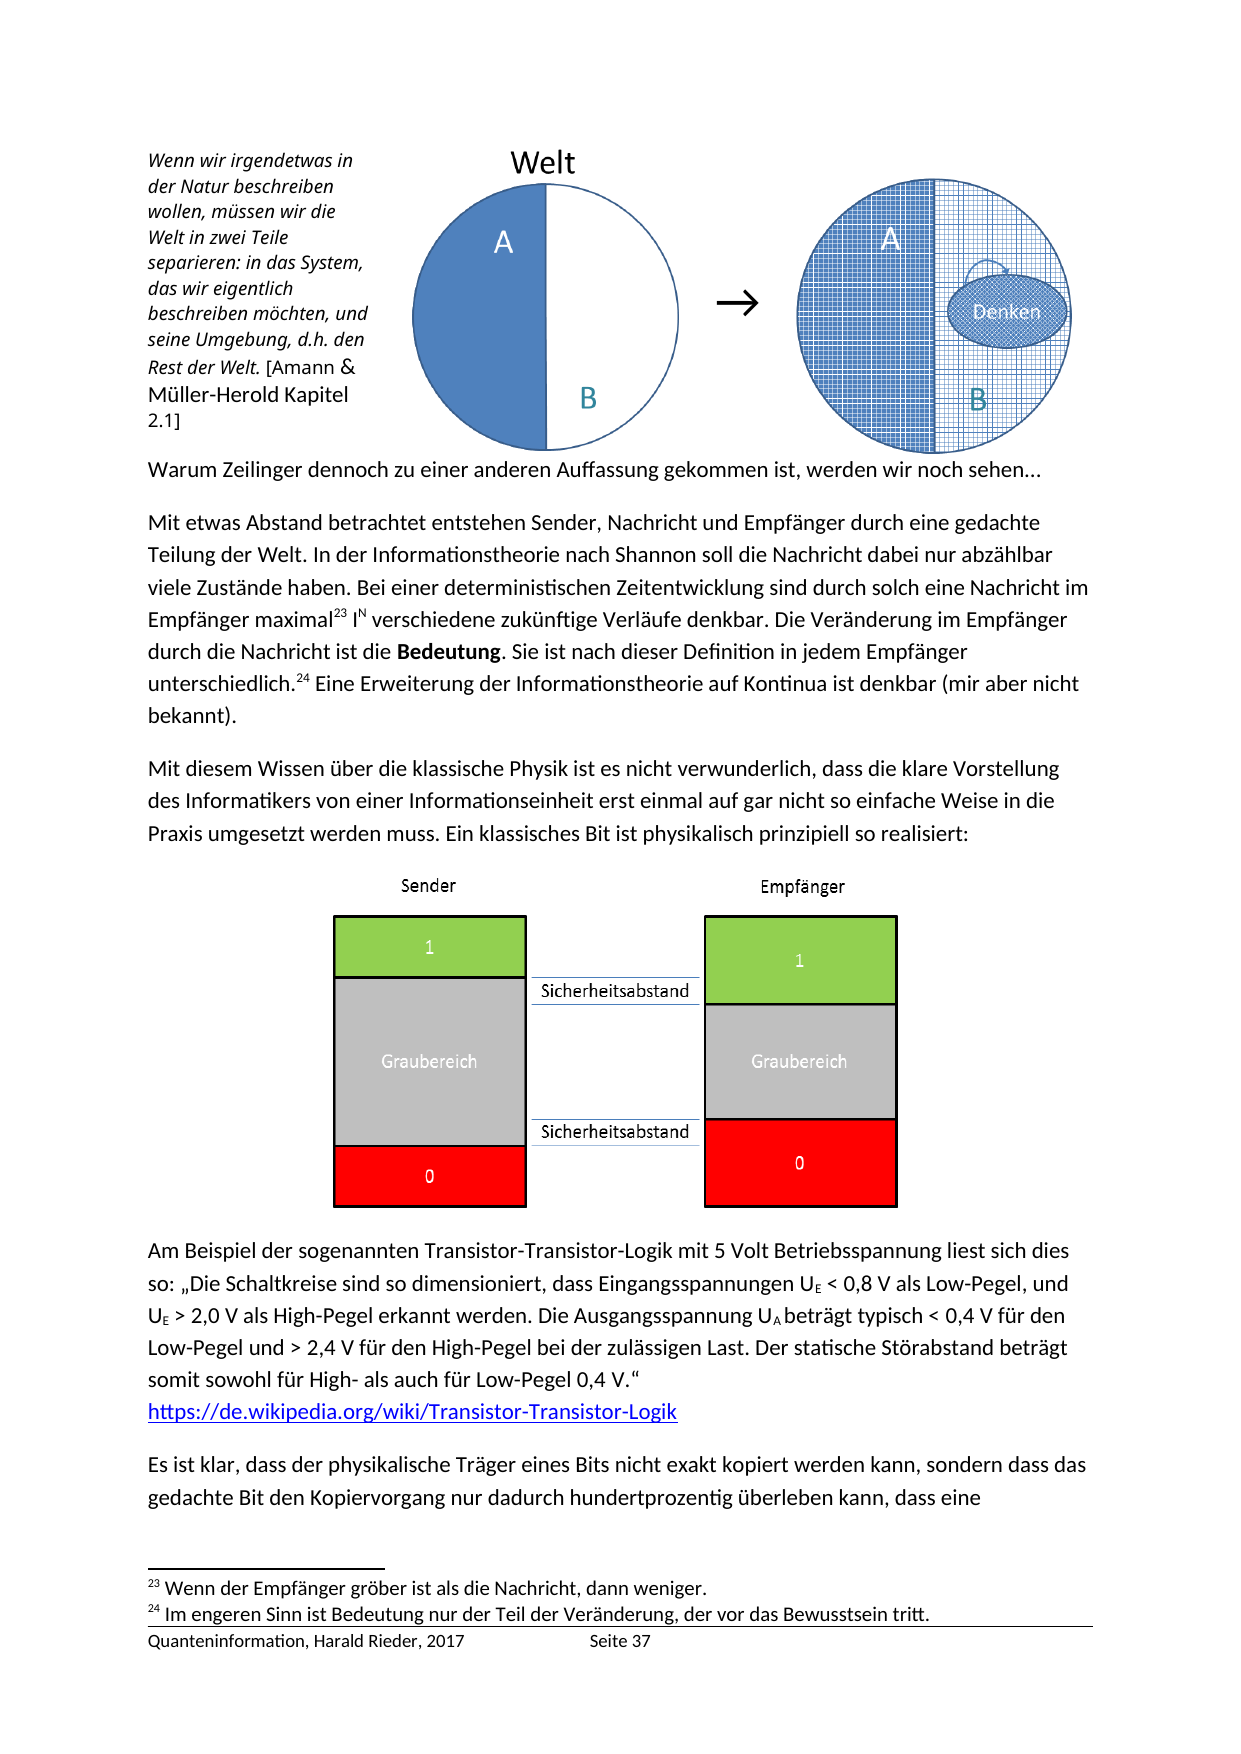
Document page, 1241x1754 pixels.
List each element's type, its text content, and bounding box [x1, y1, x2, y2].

table_header [783, 148, 1093, 455]
text Warum Zeilinger dennoch zu einer anderen Auffassung gekommen ist, werden wir noch sehen... [148, 455, 1093, 483]
picture [241, 871, 1000, 1212]
picture [793, 175, 1074, 456]
text Mit etwas Abstand betrachtet entstehen Sender, Nachricht und Empfänger durch eine gedachte Teilung der Welt. In der Informationstheorie nach Shannon soll die Nachricht dabei nur abzählbar viele Zustände haben. Bei einer deterministischen Zeitentwicklung sind durch solch eine Nachricht im Empfänger maximal IN verschiedene zukünftige Verläufe denkbar. Die Veränderung im Empfänger durch die Nachricht ist die Bedeutung. Sie ist nach dieser Definition in jedem Empfänger unterschiedlich. Eine Erweiterung der Informationstheorie auf Kontinua ist denkbar (mir aber nicht bekannt). [148, 508, 1093, 729]
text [148, 1451, 1093, 1511]
table_header Wenn wir irgendetwas in der Natur beschreiben wollen, müssen wir die Welt in zwei Teile separieren: in das System, das wir eigentlich beschreiben möchten, und seine Umgebung, d.h. den Rest der Welt. [Amann & Müller-Herold Kapitel 2.1] [136, 148, 384, 455]
table_header → [694, 148, 782, 455]
text Mit diesem Wissen über die klassische Physik ist es nicht verwunderlich, dass die klare Vorstellung des Informatikers von einer Informationseinheit erst einmal auf gar nicht so einfache Weise in die Praxis umgesetzt werden muss. Ein klassisches Bit ist physikalisch prinzipiell so realisiert: [148, 754, 1093, 847]
picture [409, 147, 683, 453]
table_header [384, 148, 694, 455]
text Am Beispiel der sogenannten Transistor-Transistor-Logik mit 5 Volt Betriebsspannung liest sich dies so: „Die Schaltkreise sind so dimensioniert, dass Eingangsspannungen UE < 0,8 V als Low-Pegel, und UE > 2,0 V als High-Pegel erkannt werden. Die Ausgangsspannung UA beträgt typisch < 0,4 V für den Low-Pegel und > 2,4 V für den High-Pegel bei der zulässigen Last. Der statische Störabstand beträgt somit sowohl für High- als auch für Low-Pegel 0,4 V.“ https://de.wikipedia.org/wiki/Transistor-Transistor-Logik [148, 1237, 1093, 1426]
